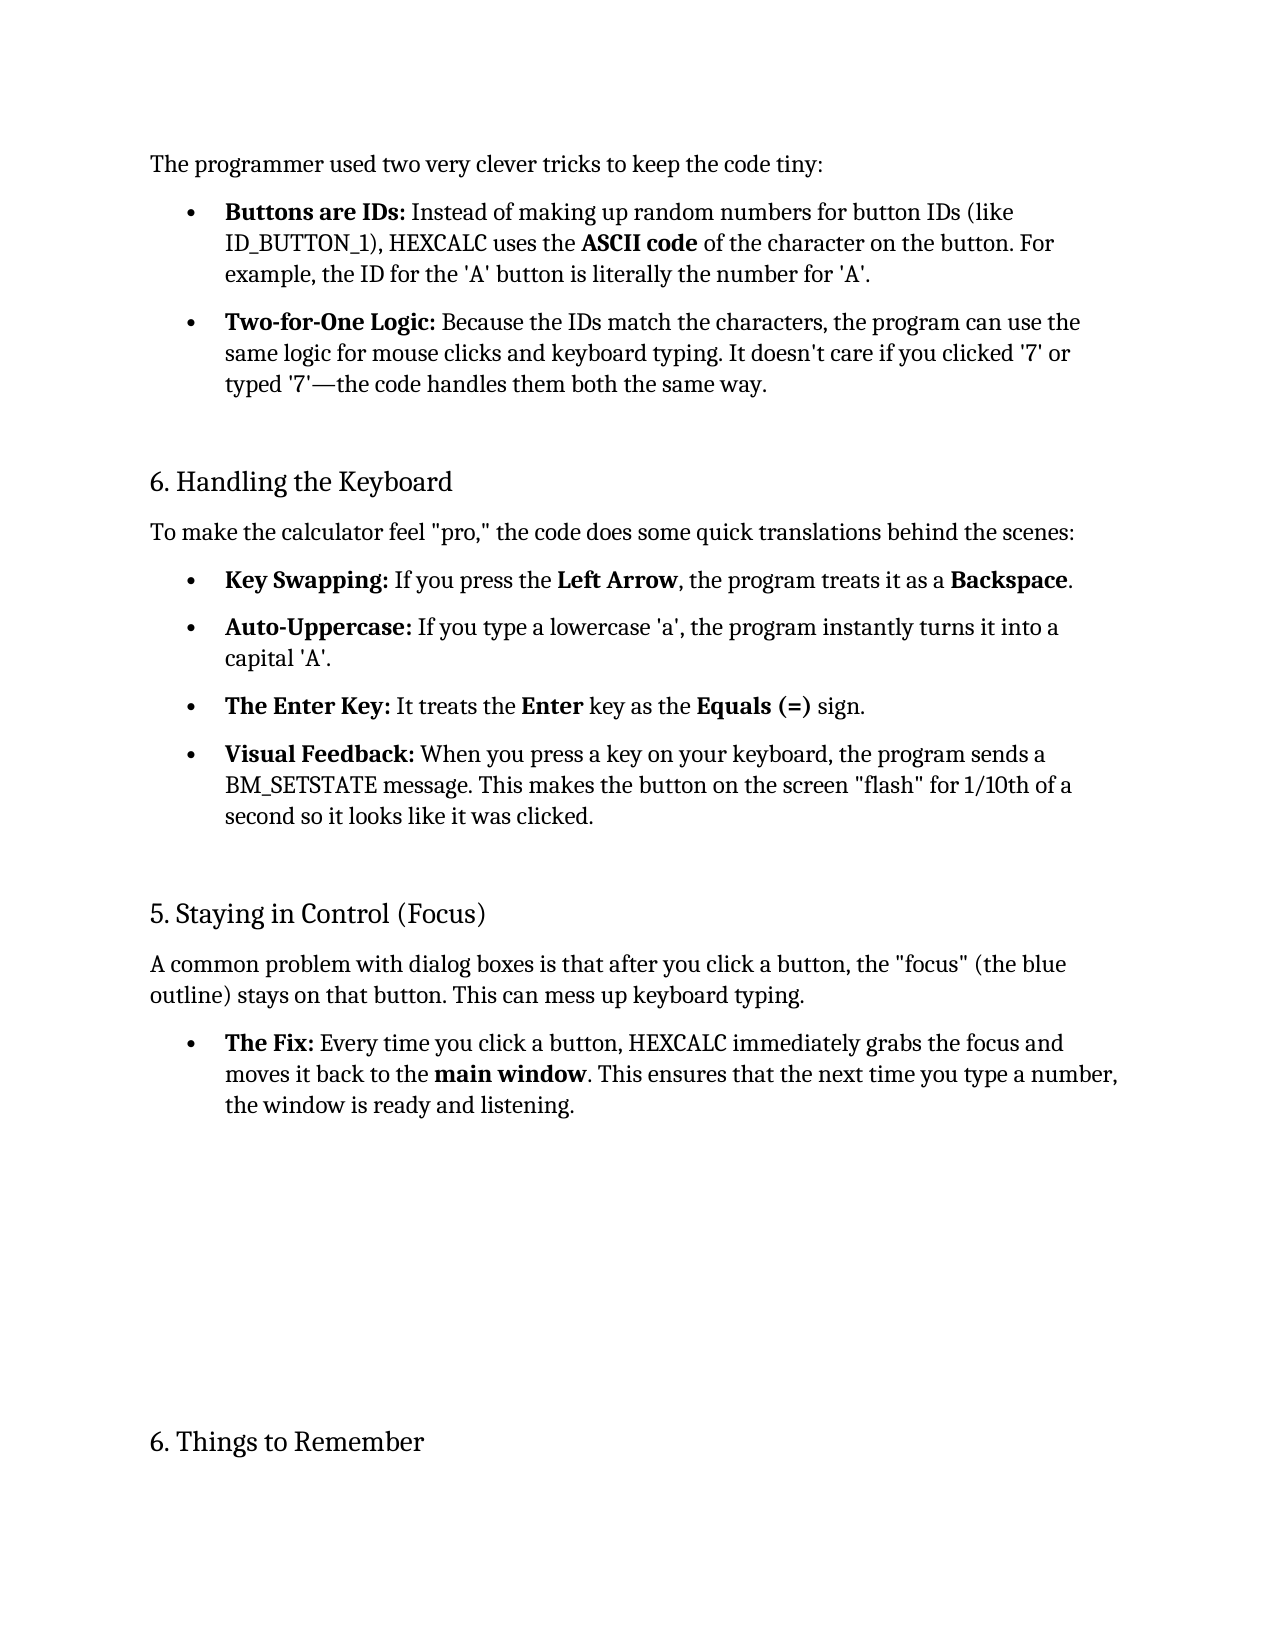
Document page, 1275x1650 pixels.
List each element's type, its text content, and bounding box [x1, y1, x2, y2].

list Auto-Uppercase: If you type a lowercase 'a', the program instantly turns it into a capital 'A'. [187, 613, 1125, 673]
list The Fix: Every time you click a button, HEXCALC immediately grabs the focus and moves it back to the main window. This ensures that the next time you type a number, the window is ready and listening. [187, 1029, 1125, 1119]
list Visual Feedback: When you press a key on your keyboard, the program sends a BM_SETSTATE message. This makes the button on the screen "flash" for 1/10th of a second so it looks like it was clicked. [187, 740, 1125, 831]
list Two-for-One Logic: Because the IDs match the characters, the program can use the same logic for mouse clicks and keyboard typing. It doesn't care if you clicked '7' or typed '7'—the code handles them both the same way. [187, 307, 1125, 398]
text The programmer used two very clever tricks to keep the code tiny: [150, 150, 1125, 179]
text 5. Staying in Control (Focus) [150, 897, 1125, 931]
list Buttons are IDs: Instead of making up random numbers for button IDs (like ID_BUTTON_1), HEXCALC uses the ASCII code of the character on the button. For example, the ID for the 'A' button is literally the number for 'A'. [187, 198, 1125, 288]
list The Enter Key: It treats the Enter key as the Equals (=) sign. [187, 692, 1125, 721]
text 6. Handling the Keyboard [150, 465, 1125, 498]
list Key Swapping: If you press the Left Arrow, the program treats it as a Backspace. [187, 566, 1125, 594]
text To make the calculator feel "pro," the code does some quick translations behind the scenes: [150, 518, 1125, 547]
text A common problem with dialog boxes is that after you click a button, the "focus" (the blue outline) stays on that button. This can mess up keyboard typing. [150, 950, 1125, 1010]
text 6. Things to Remember [150, 1425, 1125, 1458]
